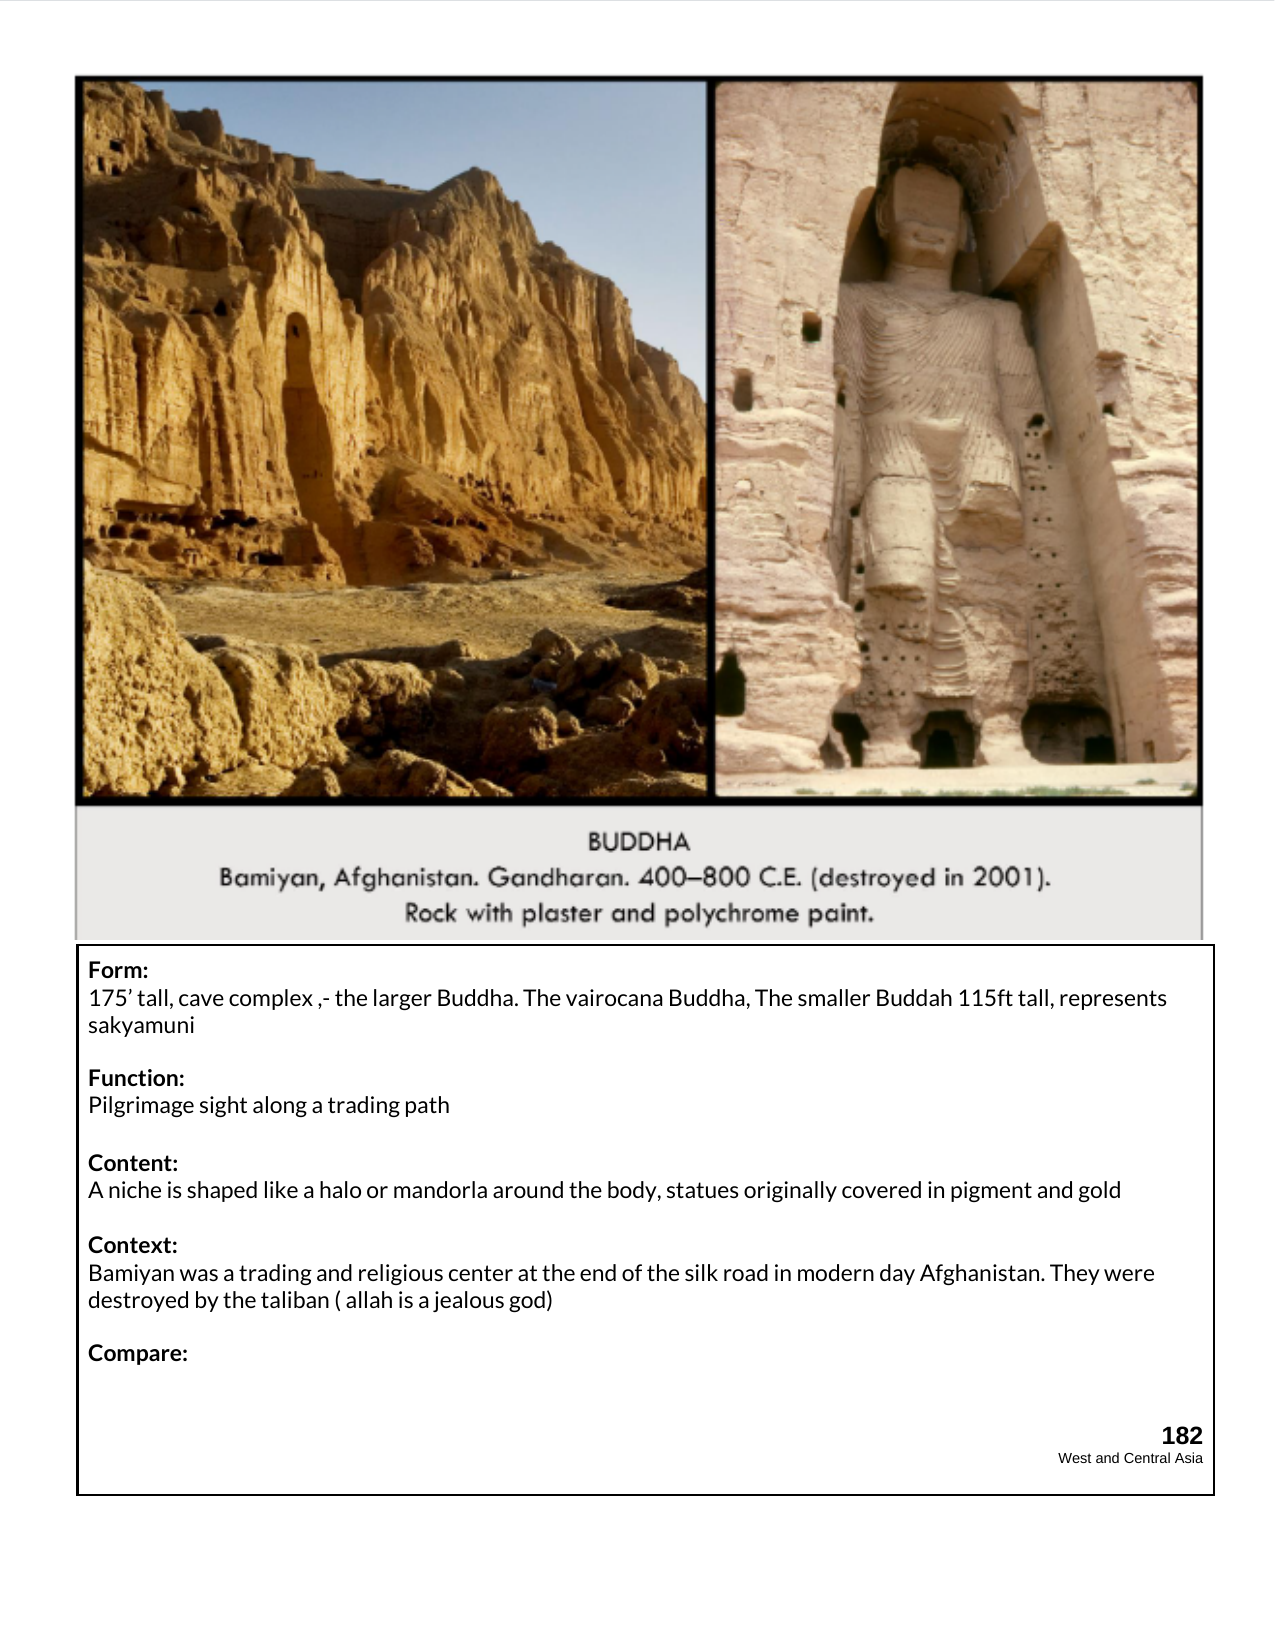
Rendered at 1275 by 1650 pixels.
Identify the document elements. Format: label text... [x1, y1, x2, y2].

table_header Form: 175’ tall, cave complex ,- the larger Buddha. The vairocana Buddha, The smaller Buddah 115ft tall, represents sakyamuni Function: Pilgrimage sight along a trading path Content: A niche is shaped like a halo or mandorla around the body, statues originally covered in pigment and gold Context: Bamiyan was a trading and religious center at the end of the silk road in modern day Afghanistan. They were destroyed by the taliban ( allah is a jealous god) Compare: 182 West and Central Asia [79, 946, 1213, 1494]
picture [0, 0, 1275, 940]
